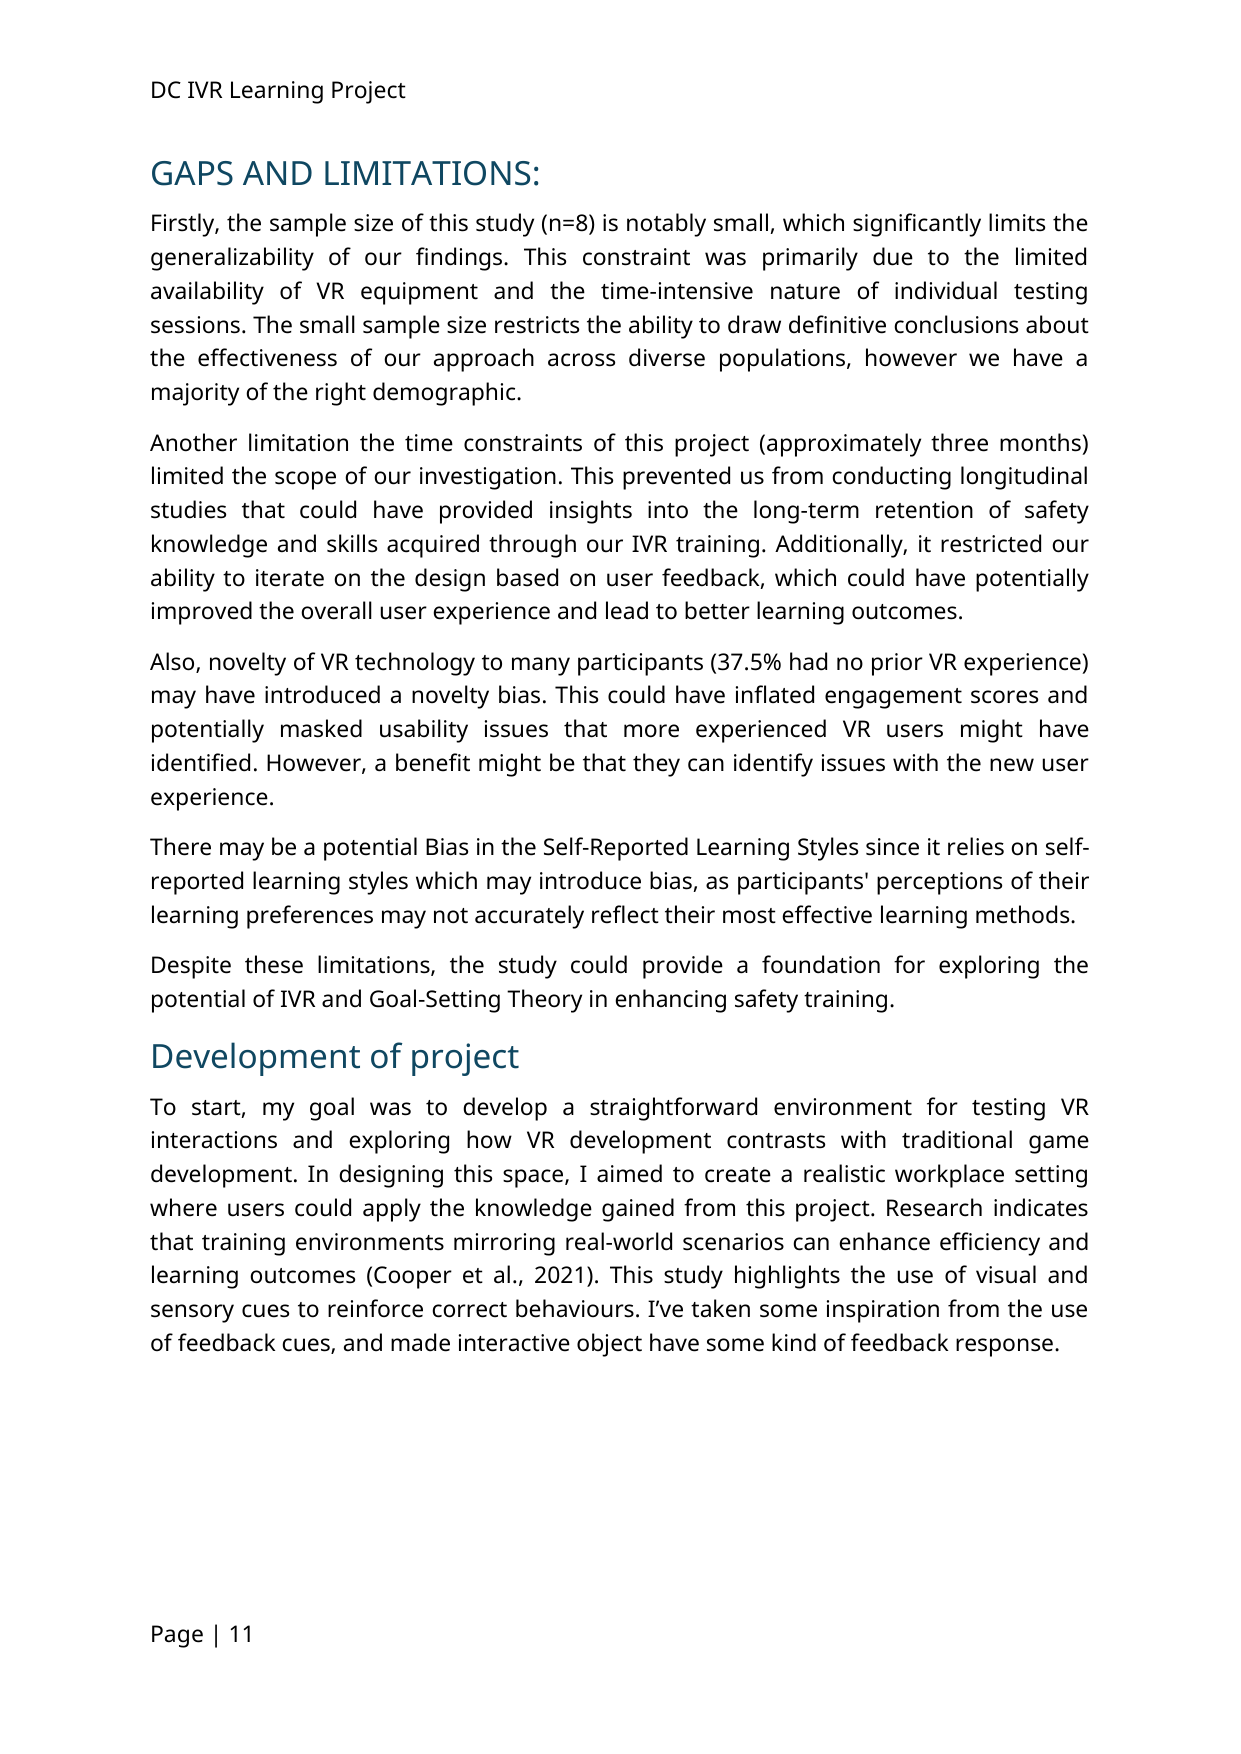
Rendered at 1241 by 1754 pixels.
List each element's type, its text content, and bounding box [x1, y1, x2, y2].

text Another limitation the time constraints of this project (approximately three months) limited the scope of our investigation. This prevented us from conducting longitudinal studies that could have provided insights into the long-term retention of safety knowledge and skills acquired through our IVR training. Additionally, it restricted our ability to iterate on the design based on user feedback, which could have potentially improved the overall user experience and lead to better learning outcomes. [150, 426, 1090, 626]
text Despite these limitations, the study could provide a foundation for exploring the potential of IVR and Goal-Setting Theory in enhancing safety training. [150, 949, 1090, 1014]
text Also, novelty of VR technology to many participants (37.5% had no prior VR experience) may have introduced a novelty bias. This could have inflated engagement scores and potentially masked usability issues that more experienced VR users might have identified. However, a benefit might be that they can identify issues with the new user experience. [150, 646, 1090, 812]
text There may be a potential Bias in the Self-Reported Learning Styles since it relies on self-reported learning styles which may introduce bias, as participants' perceptions of their learning preferences may not accurately reflect their most effective learning methods. [150, 831, 1090, 930]
text To start, my goal was to develop a straightforward environment for testing VR interactions and exploring how VR development contrasts with traditional game development. In designing this space, I aimed to create a realistic workplace setting where users could apply the knowledge gained from this project. Research indicates that training environments mirroring real-world scenarios can enhance efficiency and learning outcomes (Cooper et al., 2021). This study highlights the use of visual and sensory cues to reinforce correct behaviours. I’ve taken some inspiration from the use of feedback cues, and made interactive object have some kind of feedback response. [150, 1090, 1090, 1358]
subtitle Development of project [150, 1033, 1090, 1078]
subtitle GAPS AND LIMITATIONS: [150, 150, 1090, 195]
text Firstly, the sample size of this study (n=8) is notably small, which significantly limits the generalizability of our findings. This constraint was primarily due to the limited availability of VR equipment and the time-intensive nature of individual testing sessions. The small sample size restricts the ability to draw definitive conclusions about the effectiveness of our approach across diverse populations, however we have a majority of the right demographic. [150, 207, 1090, 407]
